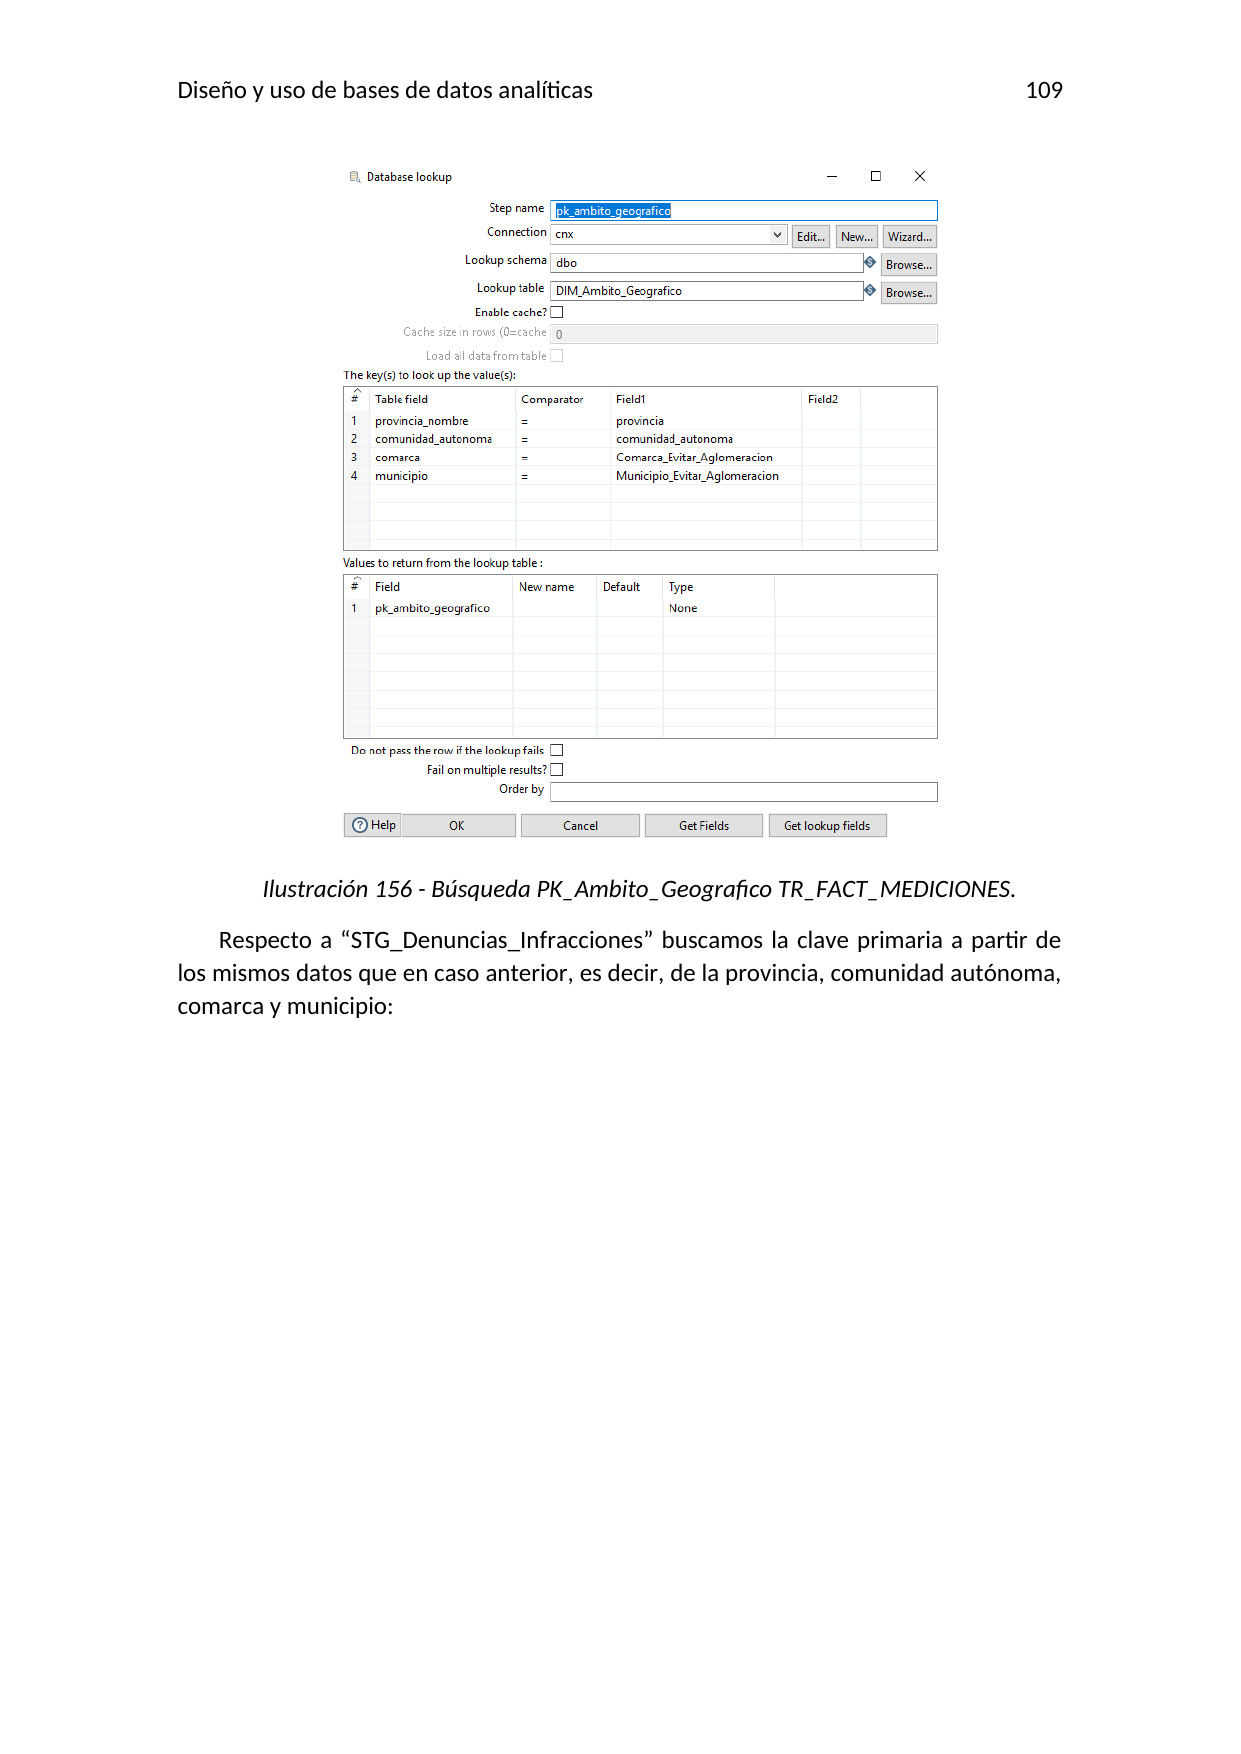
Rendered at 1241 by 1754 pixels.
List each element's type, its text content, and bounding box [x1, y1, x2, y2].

picture [341, 165, 941, 842]
text Ilustración 156 - Búsqueda PK_Ambito_Geografico TR_FACT_MEDICIONES. [177, 873, 1063, 903]
text Respecto a “STG_Denuncias_Infracciones” buscamos la clave primaria a partir de los mismos datos que en caso anterior, es decir, de la provincia, comunidad autónoma, comarca y municipio: [177, 924, 1063, 1021]
